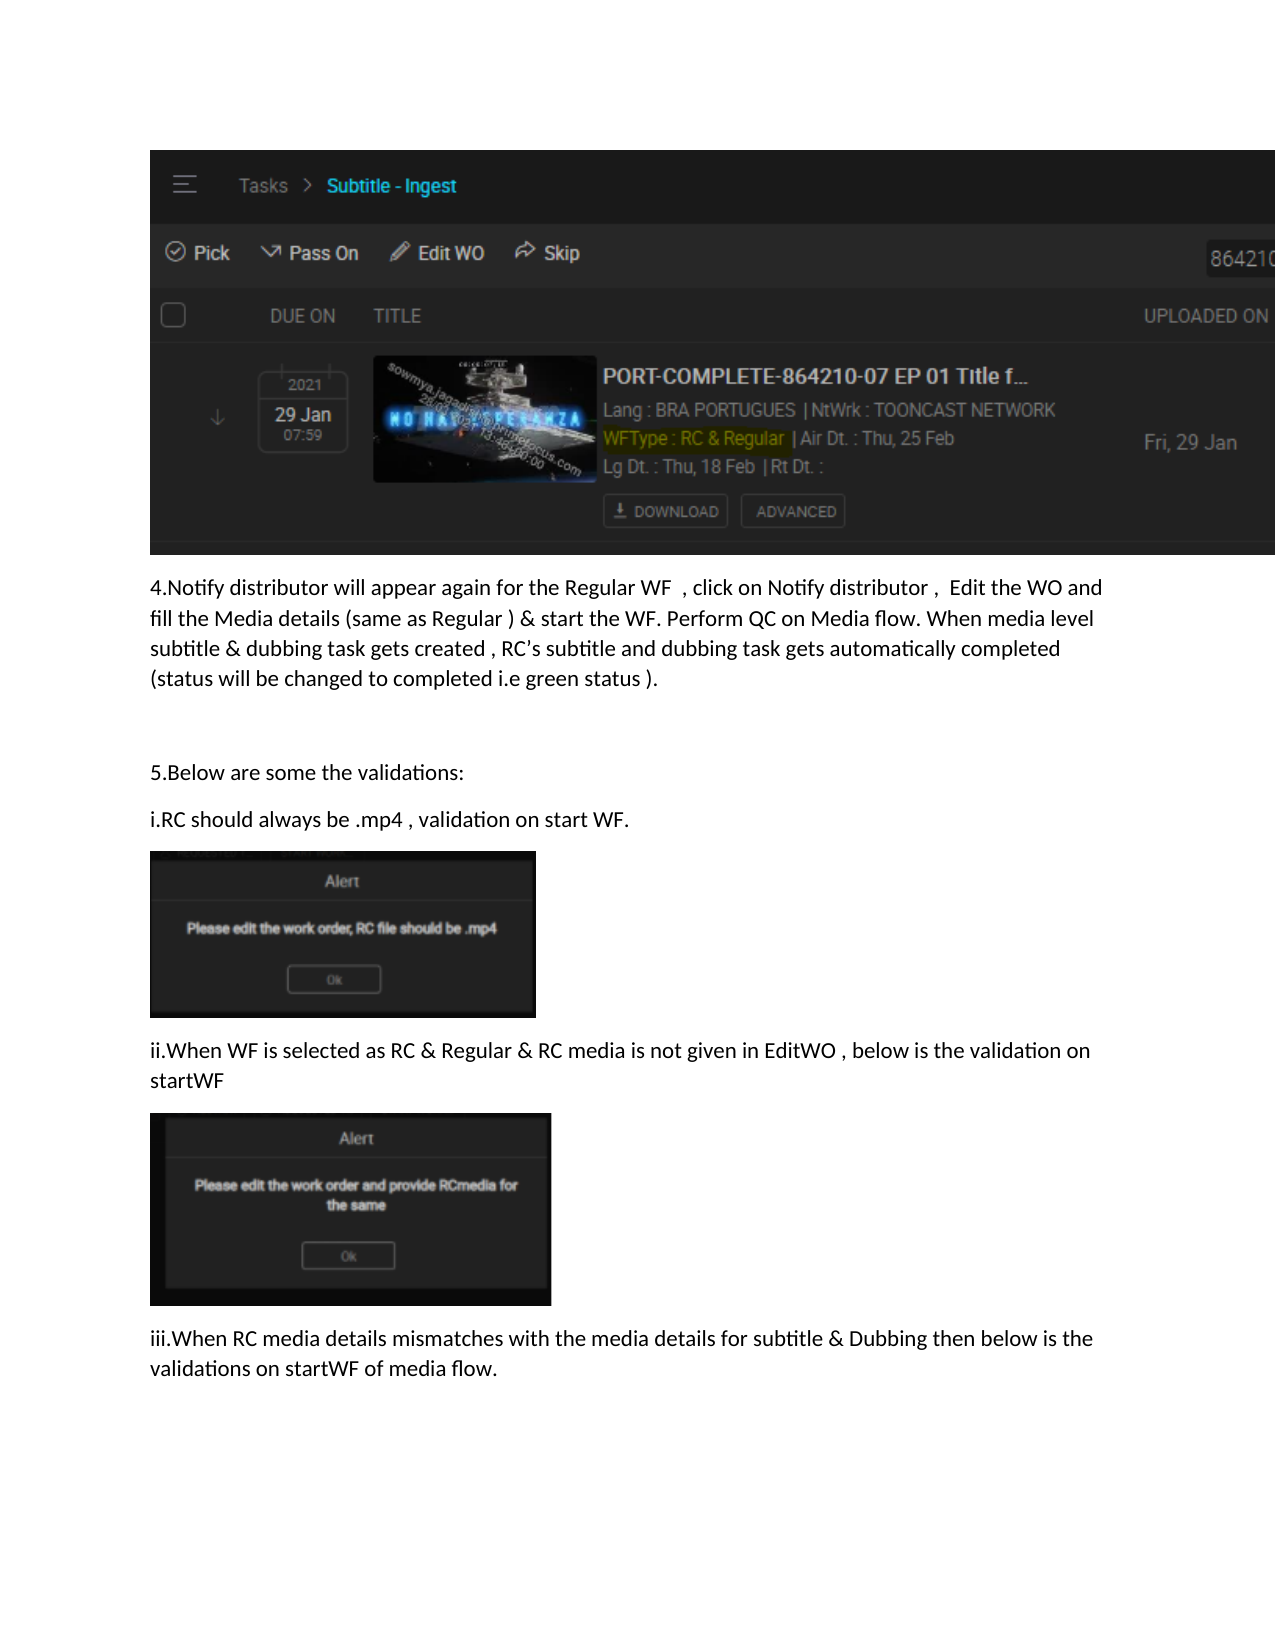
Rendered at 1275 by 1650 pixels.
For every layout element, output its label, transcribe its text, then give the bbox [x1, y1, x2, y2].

text ii.When WF is selected as RC & Regular & RC media is not given in EditWO , below is the validation on startWF [150, 1036, 1125, 1094]
text 5.Below are some the validations: [150, 758, 1125, 786]
picture [150, 1113, 552, 1306]
text 4.Notify distributor will appear again for the Regular WF , click on Notify distributor , Edit the WO and fill the Media details (same as Regular ) & start the WF. Perform QC on Media flow. When media level subtitle & dubbing task gets created , RC’s subtitle and dubbing task gets automatically completed (status will be changed to completed i.e green status ). [150, 573, 1125, 692]
picture [150, 150, 1275, 555]
picture [150, 851, 536, 1018]
text i.RC should always be .mp4 , validation on start WF. [150, 805, 1125, 833]
text iii.When RC media details mismatches with the media details for subtitle & Dubbing then below is the validations on startWF of media flow. [150, 1324, 1125, 1382]
